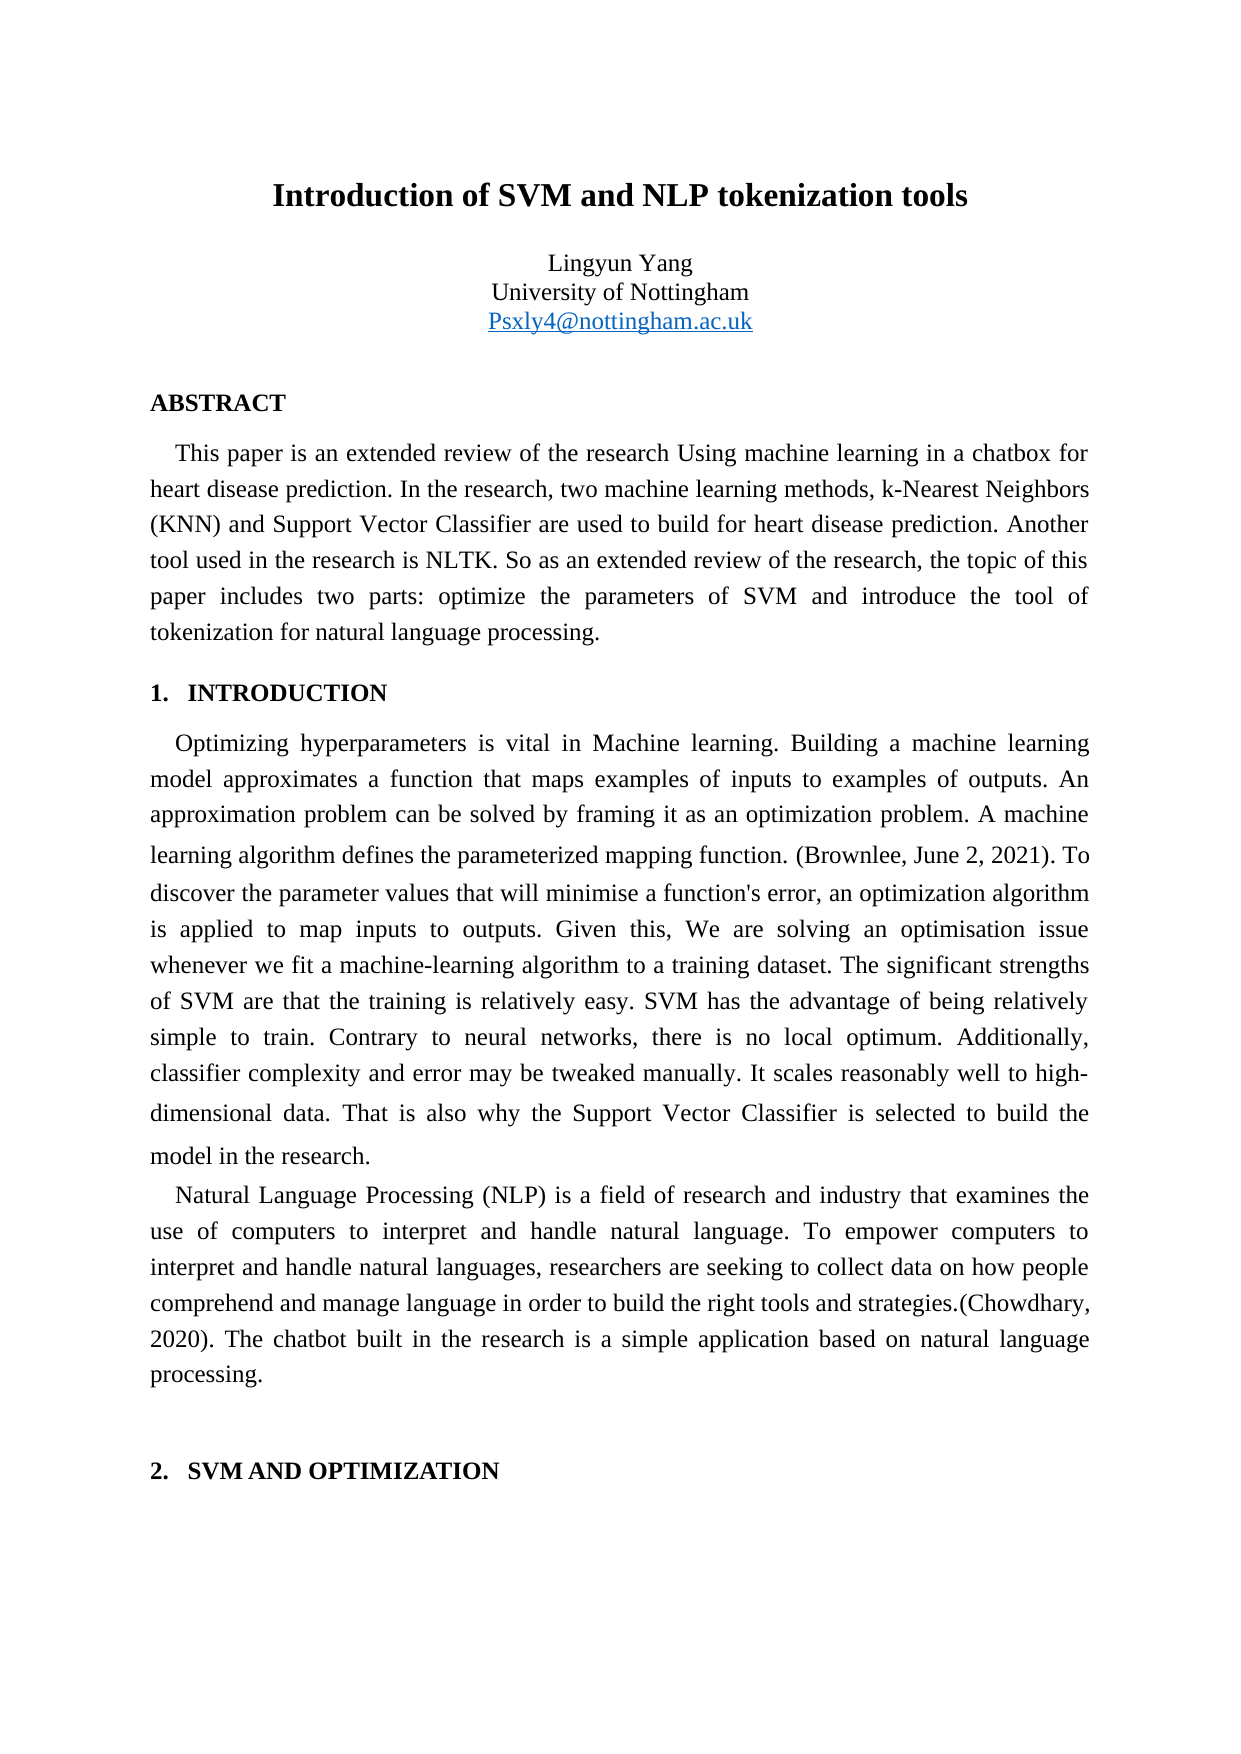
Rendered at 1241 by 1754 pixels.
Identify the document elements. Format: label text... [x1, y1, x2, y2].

text Natural Language Processing (NLP) is a field of research and industry that examines the use of computers to interpret and handle natural language. To empower computers to interpret and handle natural languages, researchers are seeking to collect data on how people comprehend and manage language in order to build the right tools and strategies.(Chowdhary, 2020). The chatbot built in the research is a simple application based on natural language processing. [150, 1180, 1090, 1388]
title Introduction of SVM and NLP tokenization tools [150, 175, 1090, 213]
text University of Nottingham [150, 277, 1090, 306]
text Optimizing hyperparameters is vital in Machine learning. Building a machine learning model approximates a function that maps examples of inputs to examples of outputs. An approximation problem can be solved by framing it as an optimization problem. A machine learning algorithm defines the parameterized mapping function. (Brownlee, June 2, 2021). To discover the parameter values that will minimise a function's error, an optimization algorithm is applied to map inputs to outputs. Given this, We are solving an optimisation issue whenever we fit a machine-learning algorithm to a training dataset. The significant strengths of SVM are that the training is relatively easy. SVM has the advantage of being relatively simple to train. Contrary to neural networks, there is no local optimum. Additionally, classifier complexity and error may be tweaked manually. It scales reasonably well to high-dimensional data. That is also why the Support Vector Classifier is selected to build the model in the research. [150, 728, 1090, 1171]
subtitle ABSTRACT [150, 388, 1090, 417]
text Lingyun Yang [150, 248, 1090, 277]
subtitle SVM and optimization [150, 1456, 1090, 1485]
text Psxly4@nottingham.ac.uk [150, 306, 1090, 334]
subtitle introduction [150, 678, 1090, 707]
text This paper is an extended review of the research Using machine learning in a chatbox for heart disease prediction. In the research, two machine learning methods, k-Nearest Neighbors (KNN) and Support Vector Classifier are used to build for heart disease prediction. Another tool used in the research is NLTK. So as an extended review of the research, the topic of this paper includes two parts: optimize the parameters of SVM and introduce the tool of tokenization for natural language processing. [150, 438, 1090, 646]
